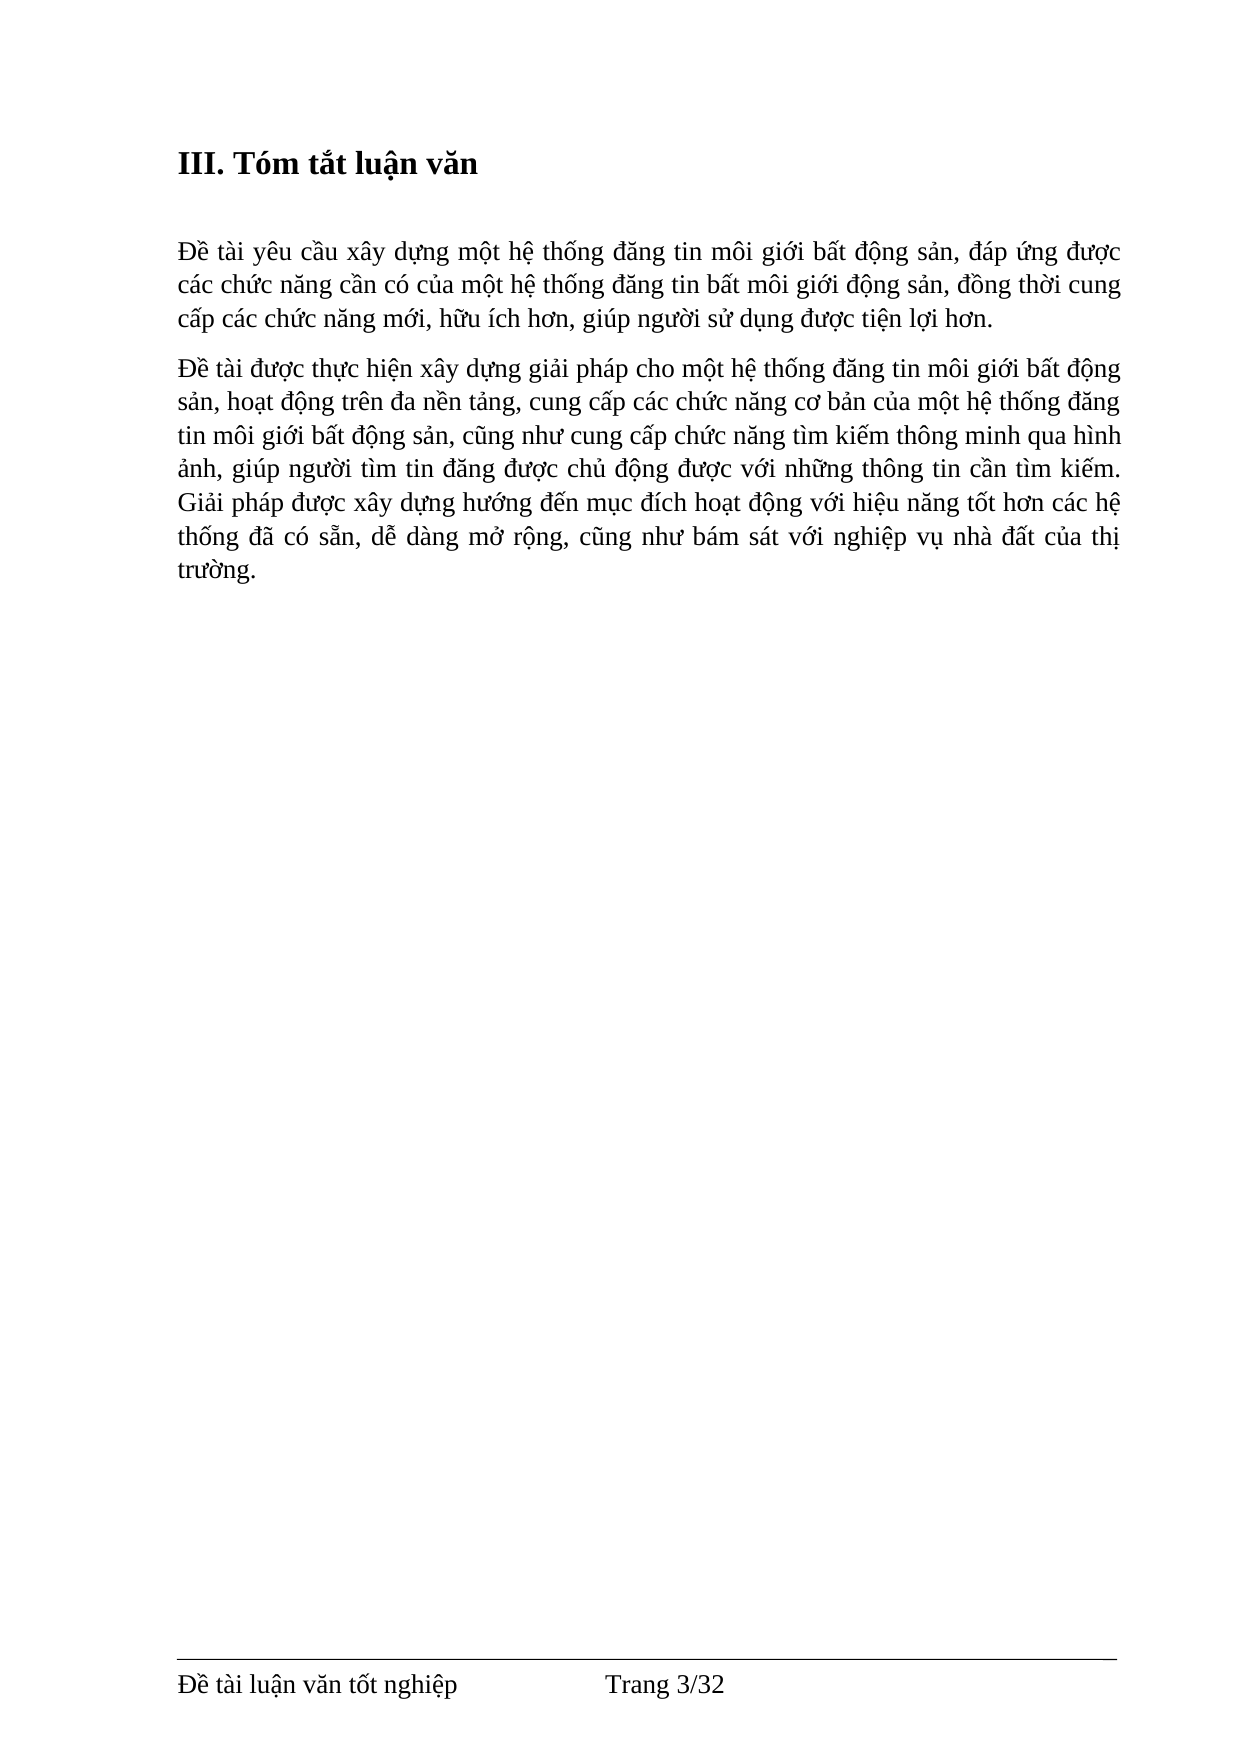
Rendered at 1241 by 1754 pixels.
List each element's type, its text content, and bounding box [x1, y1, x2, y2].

subtitle III. Tóm tắt luận văn [177, 143, 1122, 181]
text Đề tài được thực hiện xây dựng giải pháp cho một hệ thống đăng tin môi giới bất động sản, hoạt động trên đa nền tảng, cung cấp các chức năng cơ bản của một hệ thống đăng tin môi giới bất động sản, cũng như cung cấp chức năng tìm kiếm thông minh qua hình ảnh, giúp người tìm tin đăng được chủ động được với những thông tin cần tìm kiếm. Giải pháp được xây dựng hướng đến mục đích hoạt động với hiệu năng tốt hơn các hệ thống đã có sẵn, dễ dàng mở rộng, cũng như bám sát với nghiệp vụ nhà đất của thị trường. [177, 352, 1122, 584]
text Đề tài yêu cầu xây dựng một hệ thống đăng tin môi giới bất động sản, đáp ứng được các chức năng cần có của một hệ thống đăng tin bất môi giới động sản, đồng thời cung cấp các chức năng mới, hữu ích hơn, giúp người sử dụng được tiện lợi hơn. [177, 235, 1122, 333]
